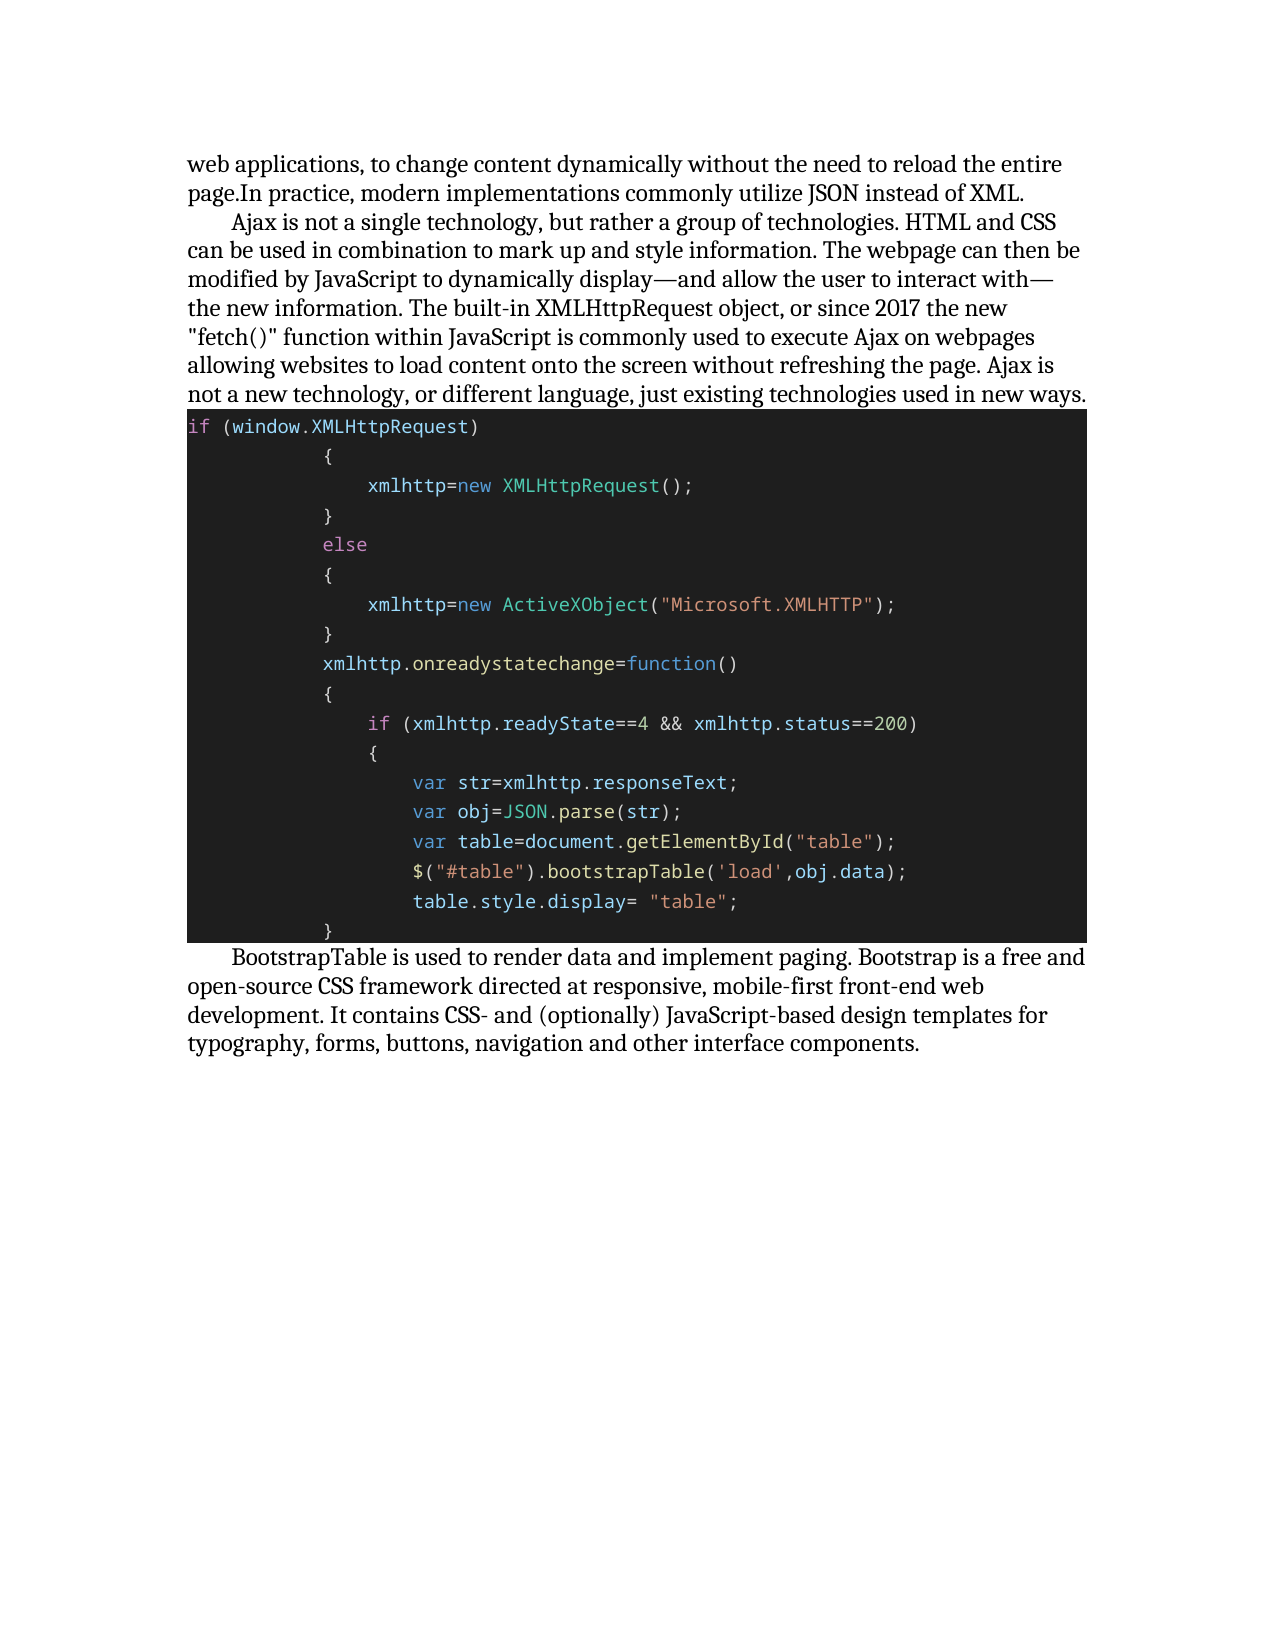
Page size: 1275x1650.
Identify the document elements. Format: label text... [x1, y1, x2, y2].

text { [187, 438, 1087, 468]
text var table=document.getElementById("table"); [187, 824, 1087, 854]
text } [187, 913, 1087, 943]
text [187, 150, 1087, 207]
text else [187, 527, 1087, 557]
text $("#table").bootstrapTable('load',obj.data); [187, 854, 1087, 884]
text { [187, 735, 1087, 765]
text if (xmlhttp.readyState==4 && xmlhttp.status==200) [187, 706, 1087, 735]
text } [187, 498, 1087, 527]
text xmlhttp=new XMLHttpRequest(); [187, 468, 1087, 498]
text var str=xmlhttp.responseText; [187, 765, 1087, 795]
text Ajax is not a single technology, but rather a group of technologies. HTML and CSS can be used in combination to mark up and style information. The webpage can then be modified by JavaScript to dynamically display—and allow the user to interact with—the new information. The built-in XMLHttpRequest object, or since 2017 the new "fetch()" function within JavaScript is commonly used to execute Ajax on webpages allowing websites to load content onto the screen without refreshing the page. Ajax is not a new technology, or different language, just existing technologies used in new ways. [187, 207, 1087, 409]
text if (window.XMLHttpRequest) [187, 409, 1087, 438]
text var obj=JSON.parse(str); [187, 795, 1087, 824]
text BootstrapTable is used to render data and implement paging. Bootstrap is a free and open-source CSS framework directed at responsive, mobile-first front-end web development. It contains CSS- and (optionally) JavaScript-based design templates for typography, forms, buttons, navigation and other interface components. [187, 943, 1087, 1058]
text xmlhttp.onreadystatechange=function() [187, 646, 1087, 676]
text xmlhttp=new ActiveXObject("Microsoft.XMLHTTP"); [187, 587, 1087, 617]
text { [187, 557, 1087, 587]
text { [187, 676, 1087, 706]
text } [187, 617, 1087, 646]
text table.style.display= "table"; [187, 884, 1087, 913]
